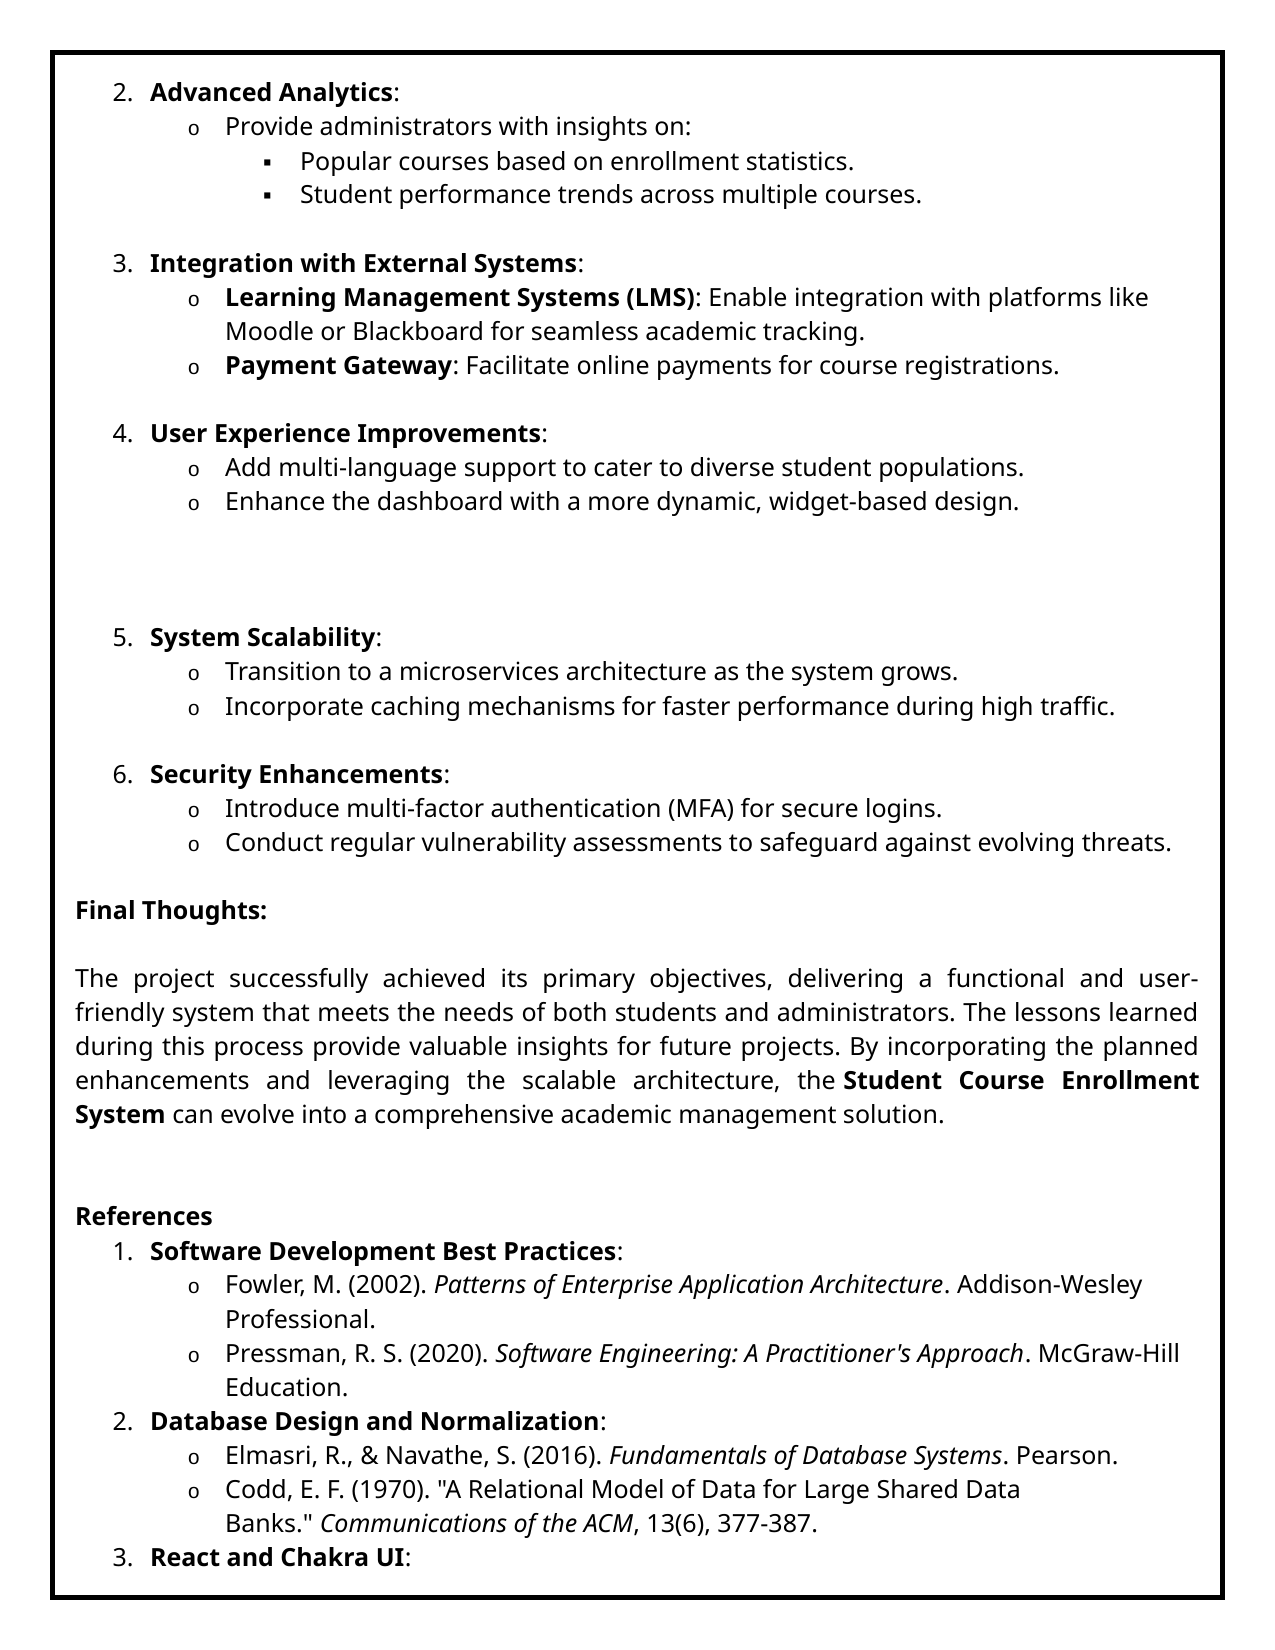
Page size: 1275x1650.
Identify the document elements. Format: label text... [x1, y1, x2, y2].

list React and Chakra UI: [112, 1540, 1200, 1574]
list System Scalability: [112, 620, 1200, 654]
list Add multi-language support to cater to diverse student populations. [187, 450, 1200, 484]
list Database Design and Normalization: [112, 1403, 1200, 1437]
list Elmasri, R., & Navathe, S. (2016). Fundamentals of Database Systems. Pearson. [187, 1437, 1200, 1472]
list Popular courses based on enrollment statistics. [262, 143, 1200, 177]
list Payment Gateway: Facilitate online payments for course registrations. [187, 347, 1200, 382]
list Student performance trends across multiple courses. [262, 177, 1200, 211]
text References [75, 1199, 1200, 1233]
text Final Thoughts: [75, 892, 1200, 927]
list Software Development Best Practices: [112, 1233, 1200, 1267]
list Provide administrators with insights on: [187, 109, 1200, 143]
list Codd, E. F. (1970). "A Relational Model of Data for Large Shared Data Banks." Communications of the ACM, 13(6), 377-387. [187, 1472, 1200, 1540]
list Pressman, R. S. (2020). Software Engineering: A Practitioner's Approach. McGraw-Hill Education. [187, 1335, 1200, 1403]
list Advanced Analytics: [112, 75, 1200, 109]
list Security Enhancements: [112, 756, 1200, 790]
list Conduct regular vulnerability assessments to safeguard against evolving threats. [187, 824, 1200, 858]
text The project successfully achieved its primary objectives, delivering a functional and user-friendly system that meets the needs of both students and administrators. The lessons learned during this process provide valuable insights for future projects. By incorporating the planned enhancements and leveraging the scalable architecture, the Student Course Enrollment System can evolve into a comprehensive academic management solution. [75, 961, 1200, 1131]
list Incorporate caching mechanisms for faster performance during high traffic. [187, 688, 1200, 722]
list Introduce multi-factor authentication (MFA) for secure logins. [187, 790, 1200, 824]
list Integration with External Systems: [112, 245, 1200, 279]
list Transition to a microservices architecture as the system grows. [187, 654, 1200, 688]
list Learning Management Systems (LMS): Enable integration with platforms like Moodle or Blackboard for seamless academic tracking. [187, 279, 1200, 347]
list User Experience Improvements: [112, 416, 1200, 450]
list Enhance the dashboard with a more dynamic, widget-based design. [187, 484, 1200, 518]
list Fowler, M. (2002). Patterns of Enterprise Application Architecture. Addison-Wesley Professional. [187, 1267, 1200, 1335]
